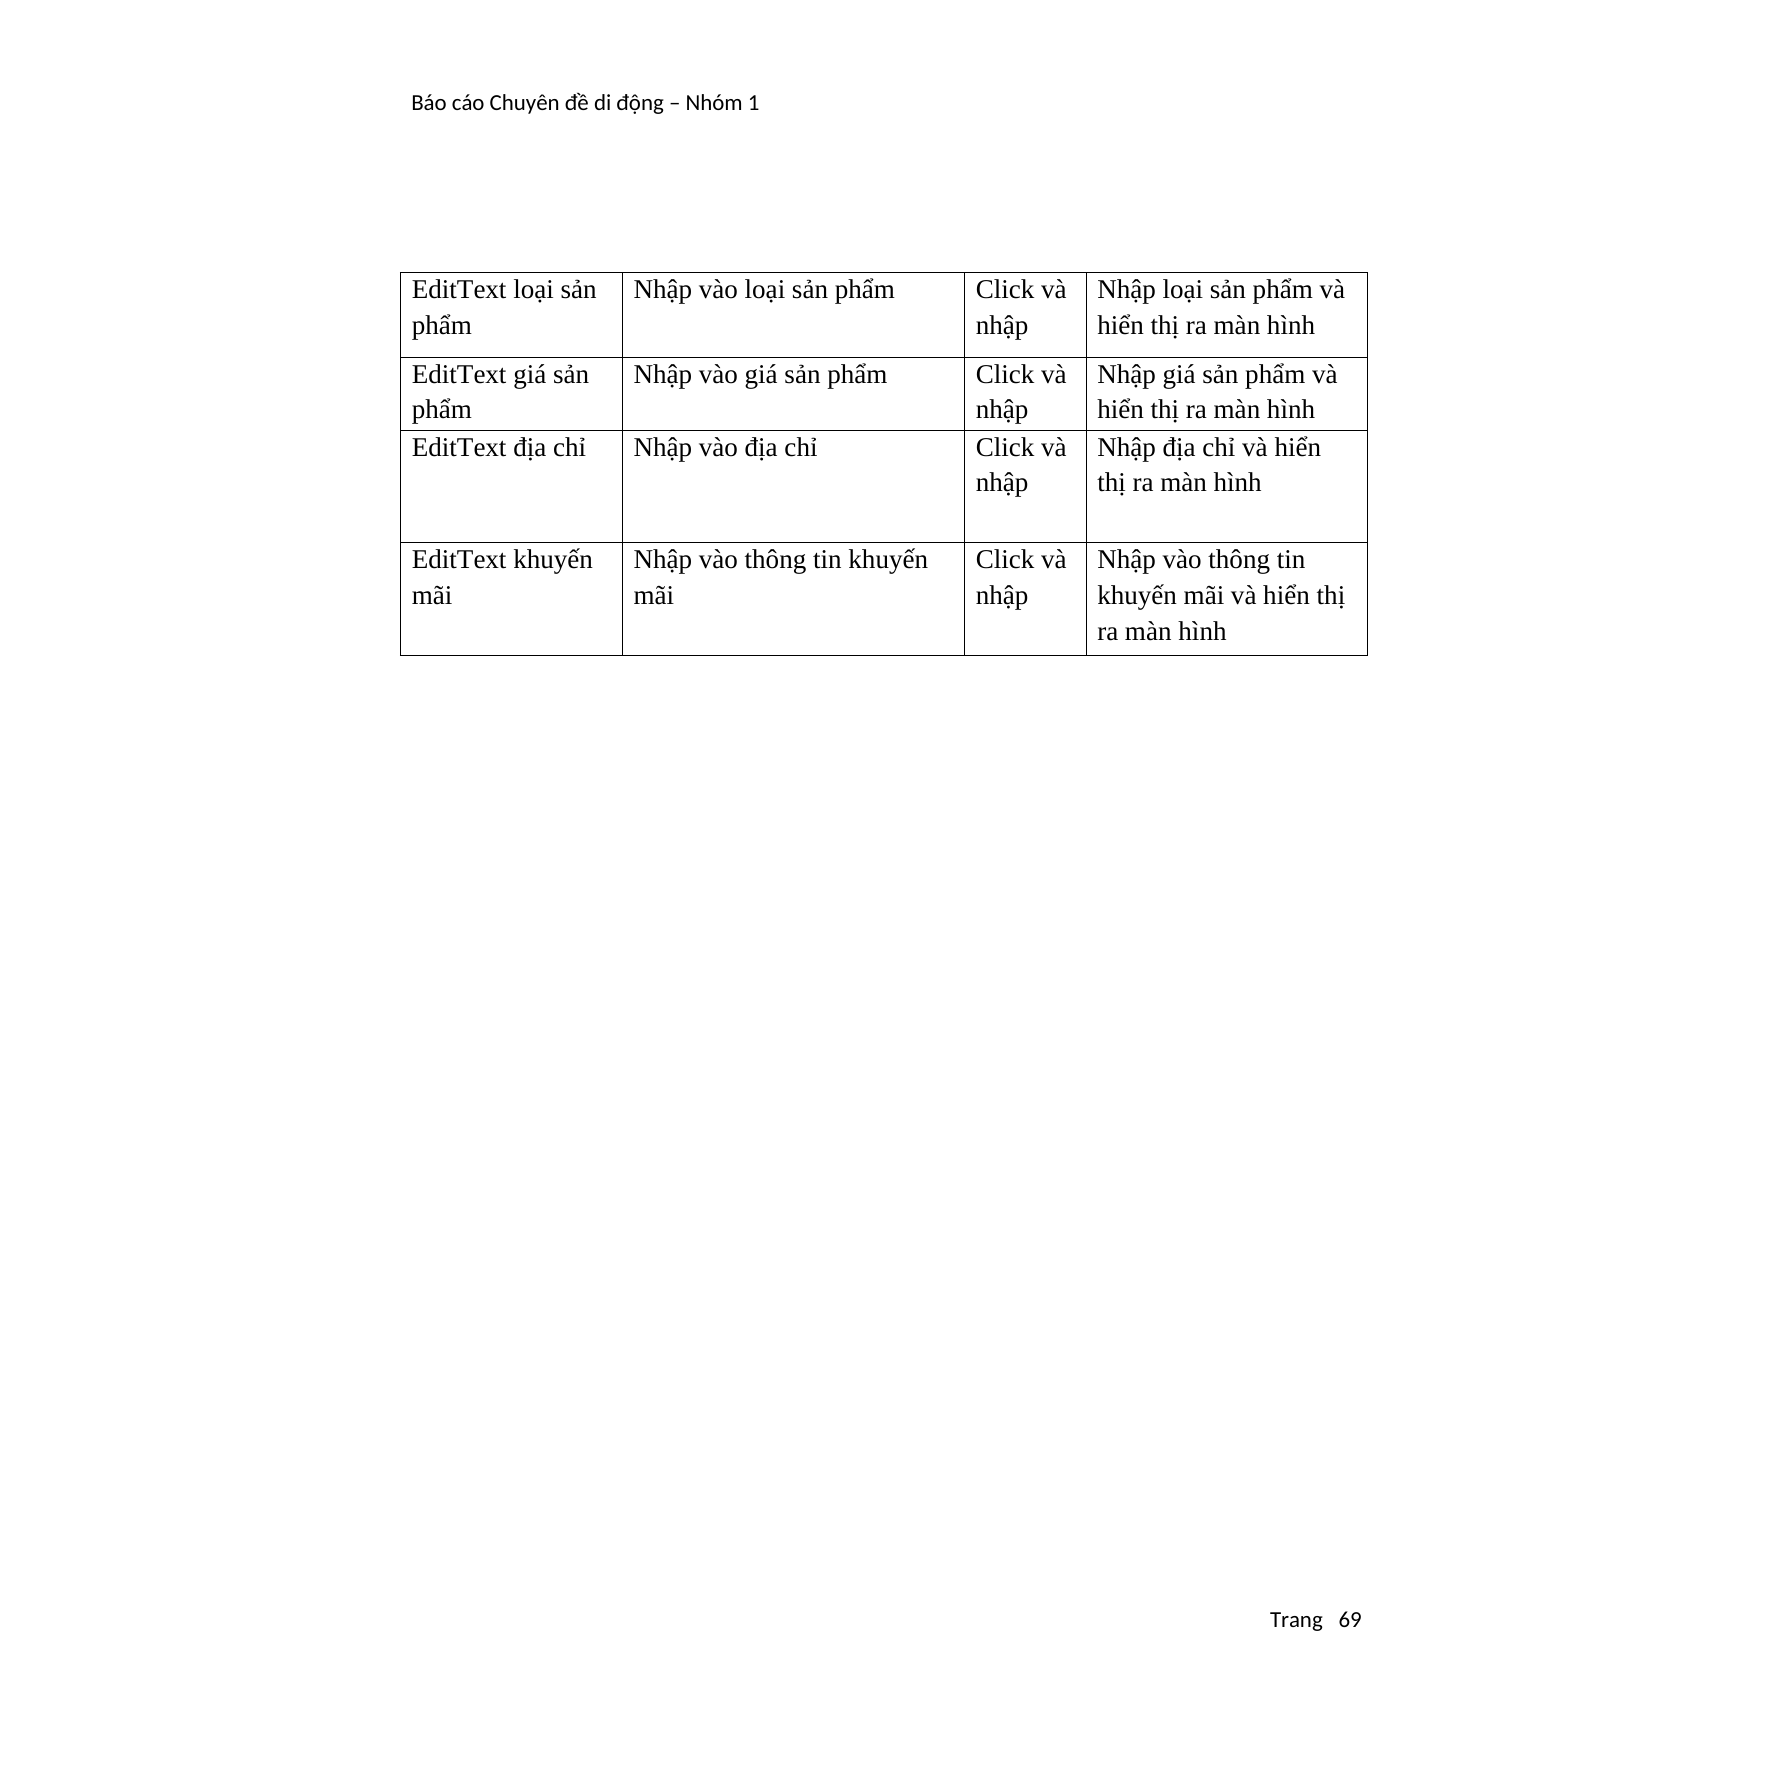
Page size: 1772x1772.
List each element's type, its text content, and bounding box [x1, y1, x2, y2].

table_cell Nhập giá sản phẩm và hiển thị ra màn hình [1087, 358, 1367, 430]
table_cell Nhập vào loại sản phẩm [623, 273, 964, 357]
table_cell Nhập địa chỉ và hiển thị ra màn hình [1087, 431, 1367, 542]
table_cell Nhập vào địa chỉ [623, 431, 964, 542]
table_cell Click và nhập [965, 273, 1086, 357]
table_cell Click và nhập [965, 431, 1086, 542]
table_cell EditText khuyến mãi [401, 543, 622, 655]
table_cell Nhập vào thông tin khuyến mãi [623, 543, 964, 655]
table_cell Nhập loại sản phẩm và hiển thị ra màn hình [1087, 273, 1367, 357]
table_cell EditText giá sản phẩm [401, 358, 622, 430]
table_cell Nhập vào giá sản phẩm [623, 358, 964, 430]
table_cell EditText địa chỉ [401, 431, 622, 542]
table_cell Click và nhập [965, 358, 1086, 430]
table_cell Nhập vào thông tin khuyến mãi và hiển thị ra màn hình [1087, 543, 1367, 655]
table_cell EditText loại sản phẩm [401, 273, 622, 357]
table_cell Click và nhập [965, 543, 1086, 655]
